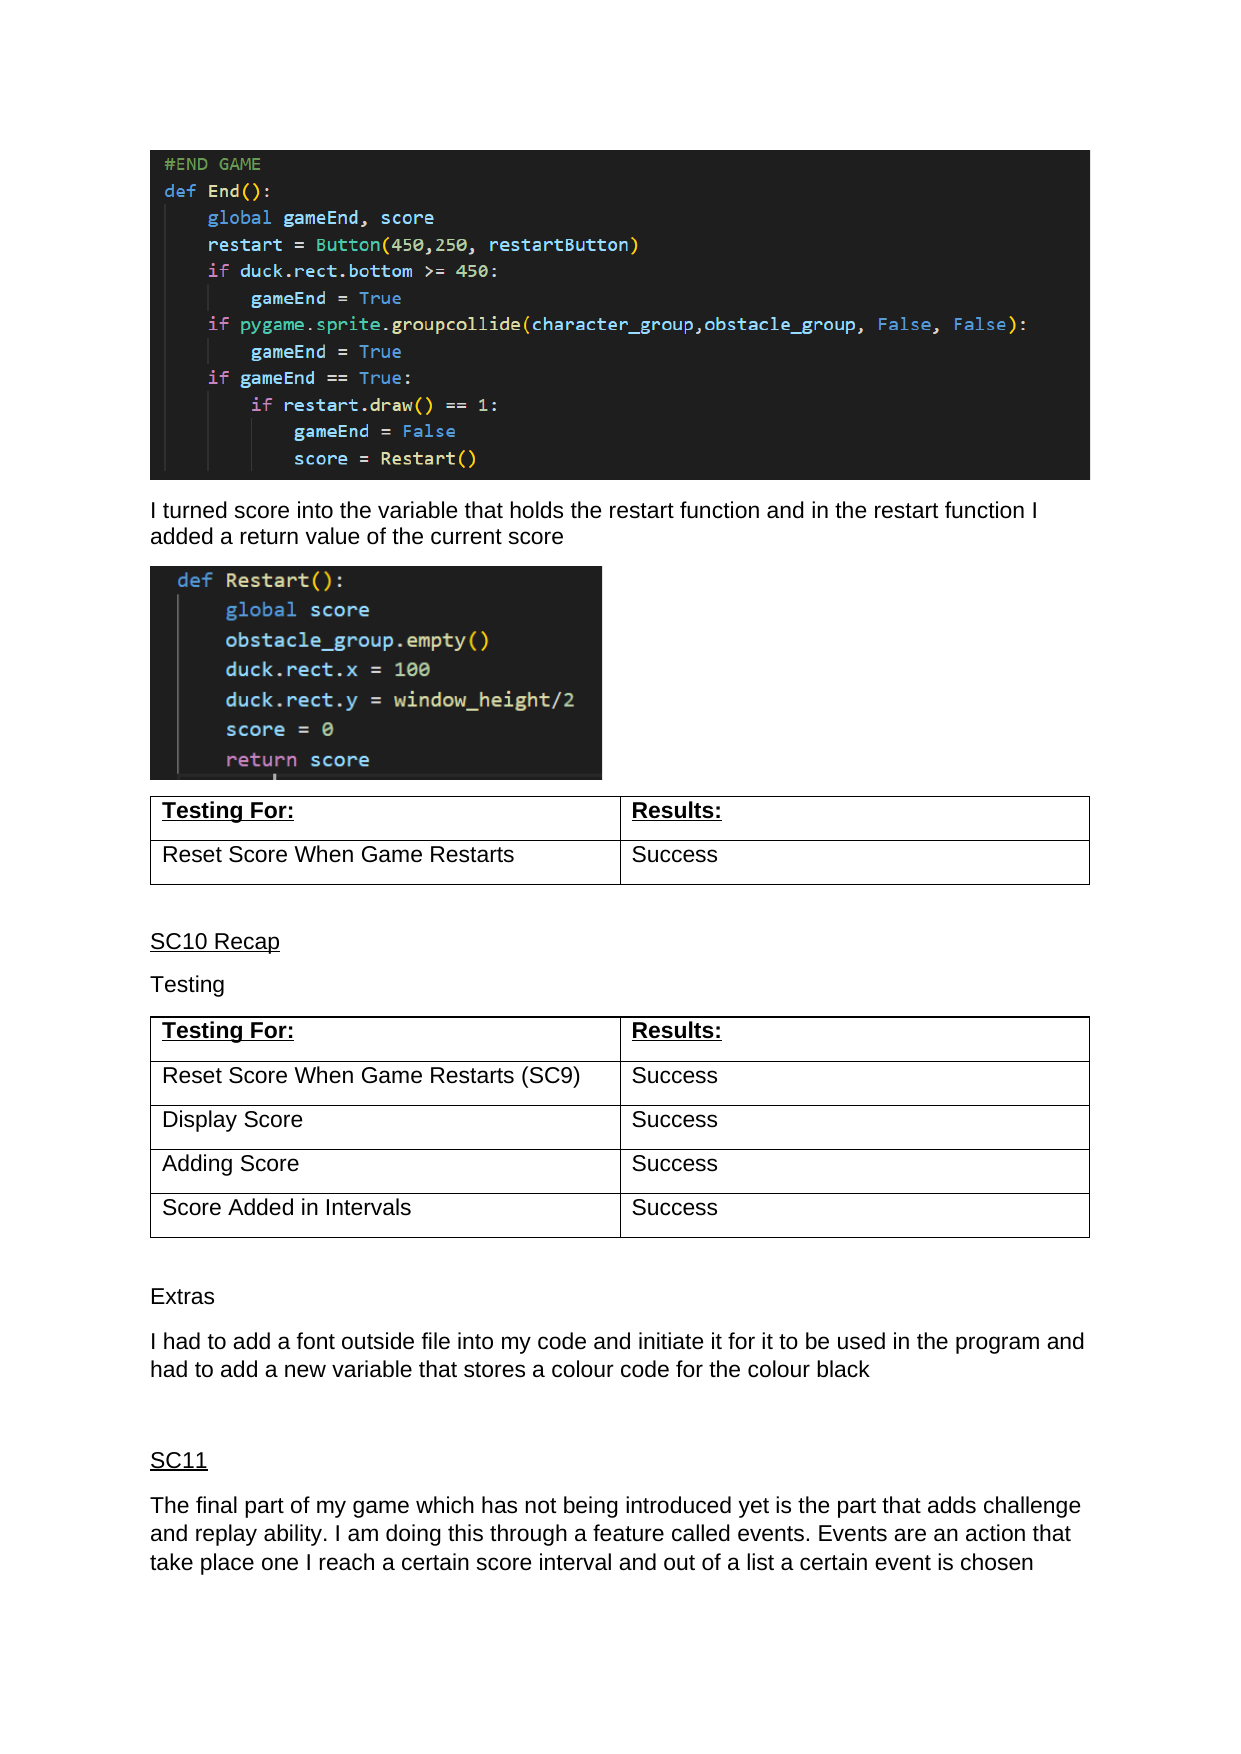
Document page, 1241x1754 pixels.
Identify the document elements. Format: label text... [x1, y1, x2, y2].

text I had to add a font outside file into my code and initiate it for it to be used in the program and had to add a new variable that stores a colour code for the colour black [150, 1328, 1090, 1383]
table_header Testing For: [151, 797, 620, 840]
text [150, 1492, 1090, 1575]
table_cell Display Score [151, 1106, 620, 1149]
picture [150, 150, 1091, 480]
table_cell Success [621, 841, 1089, 884]
table_cell Adding Score [151, 1150, 620, 1193]
text Testing [150, 971, 1090, 998]
table_cell Success [621, 1194, 1089, 1237]
text I turned score into the variable that holds the restart function and in the restart function I added a return value of the current score [150, 497, 1090, 549]
text SC10 Recap [150, 928, 1090, 955]
table_cell Reset Score When Game Restarts (SC9) [151, 1062, 620, 1104]
table_cell Success [621, 1062, 1089, 1104]
table_cell Success [621, 1150, 1089, 1193]
text SC11 [150, 1447, 1090, 1473]
table_header Results: [621, 1018, 1089, 1061]
picture [150, 566, 603, 780]
table_cell Score Added in Intervals [151, 1194, 620, 1237]
table_cell Reset Score When Game Restarts [151, 841, 620, 884]
table_header Testing For: [151, 1018, 620, 1061]
table_header Results: [621, 797, 1089, 840]
text Extras [150, 1283, 1090, 1309]
table_cell Success [621, 1106, 1089, 1149]
